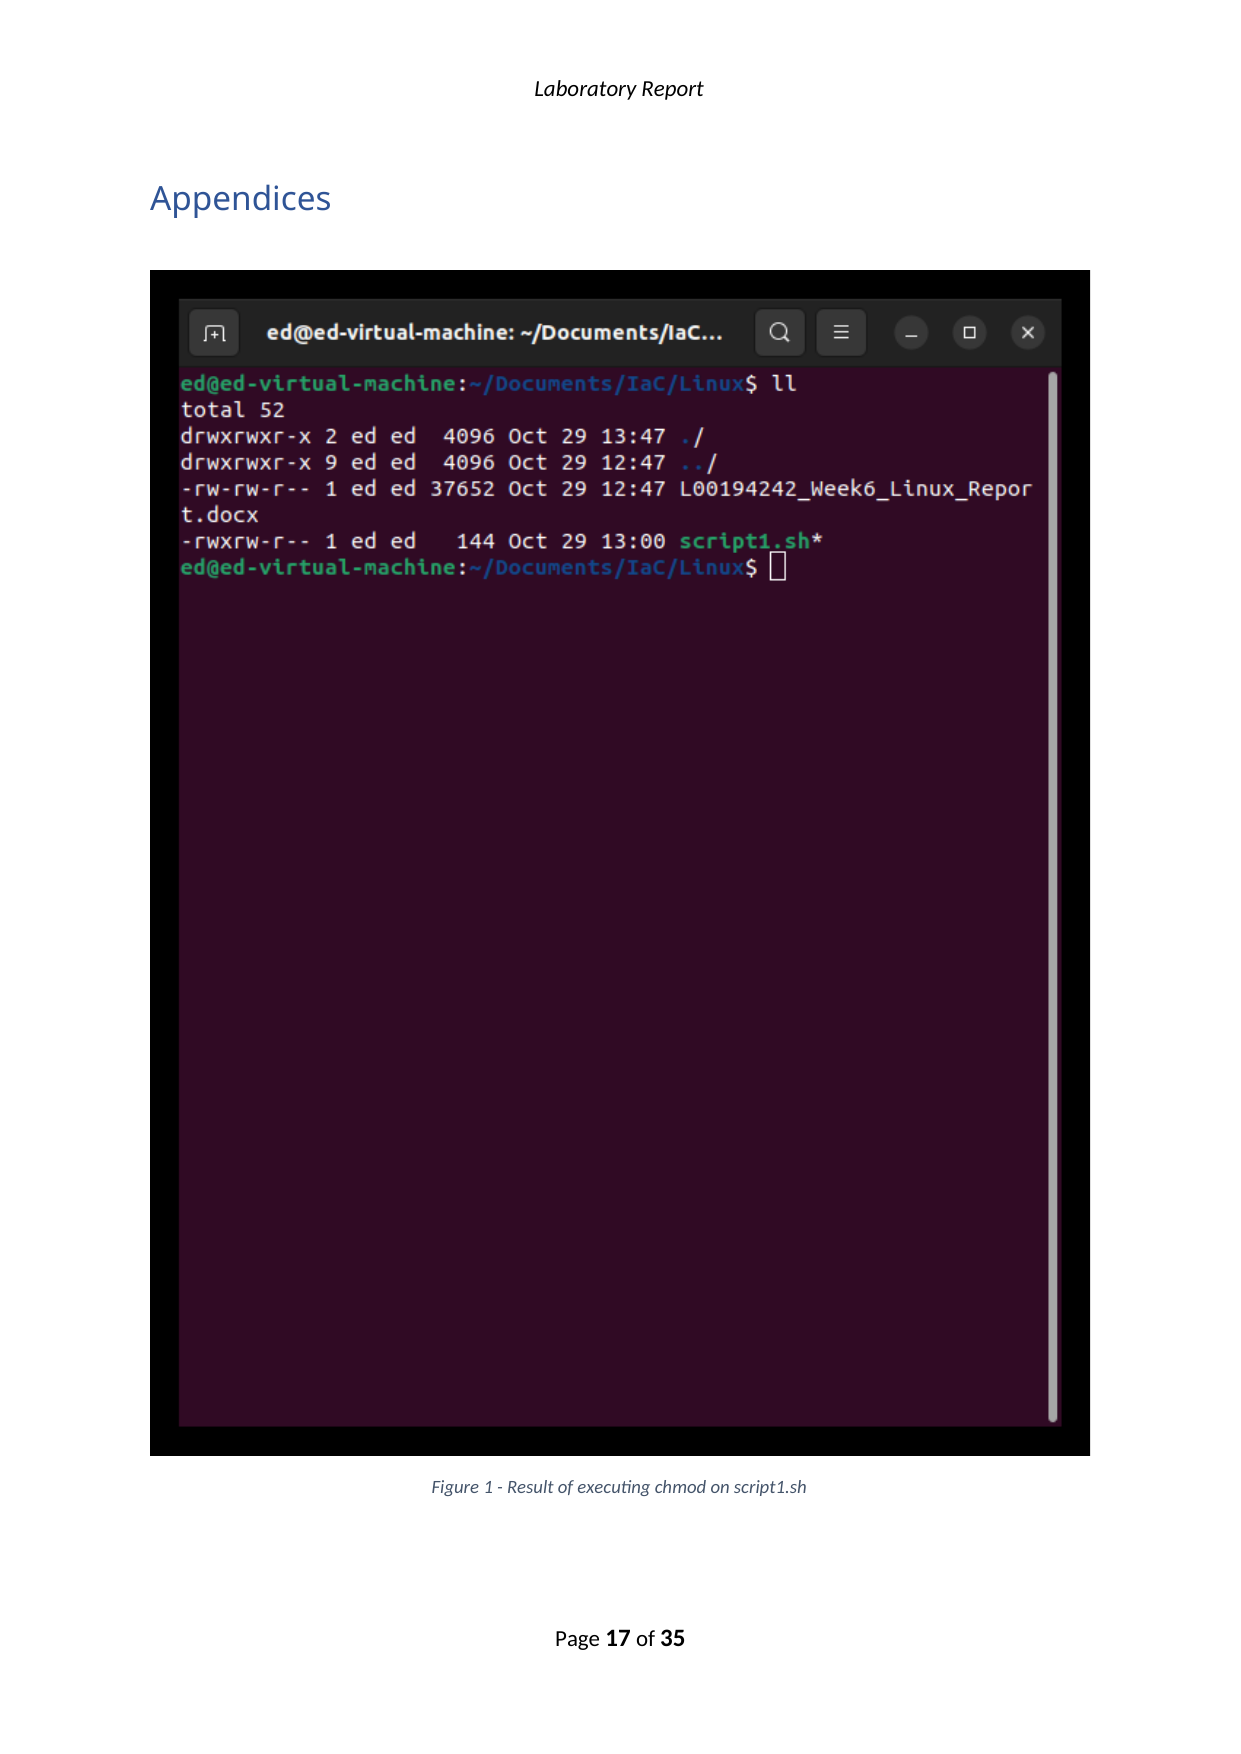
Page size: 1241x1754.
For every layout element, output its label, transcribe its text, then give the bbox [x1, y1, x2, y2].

text Figure 1 - Result of executing chmod on script1.sh [150, 1475, 1090, 1498]
subtitle Appendices [150, 175, 1090, 220]
picture [150, 270, 1091, 1456]
